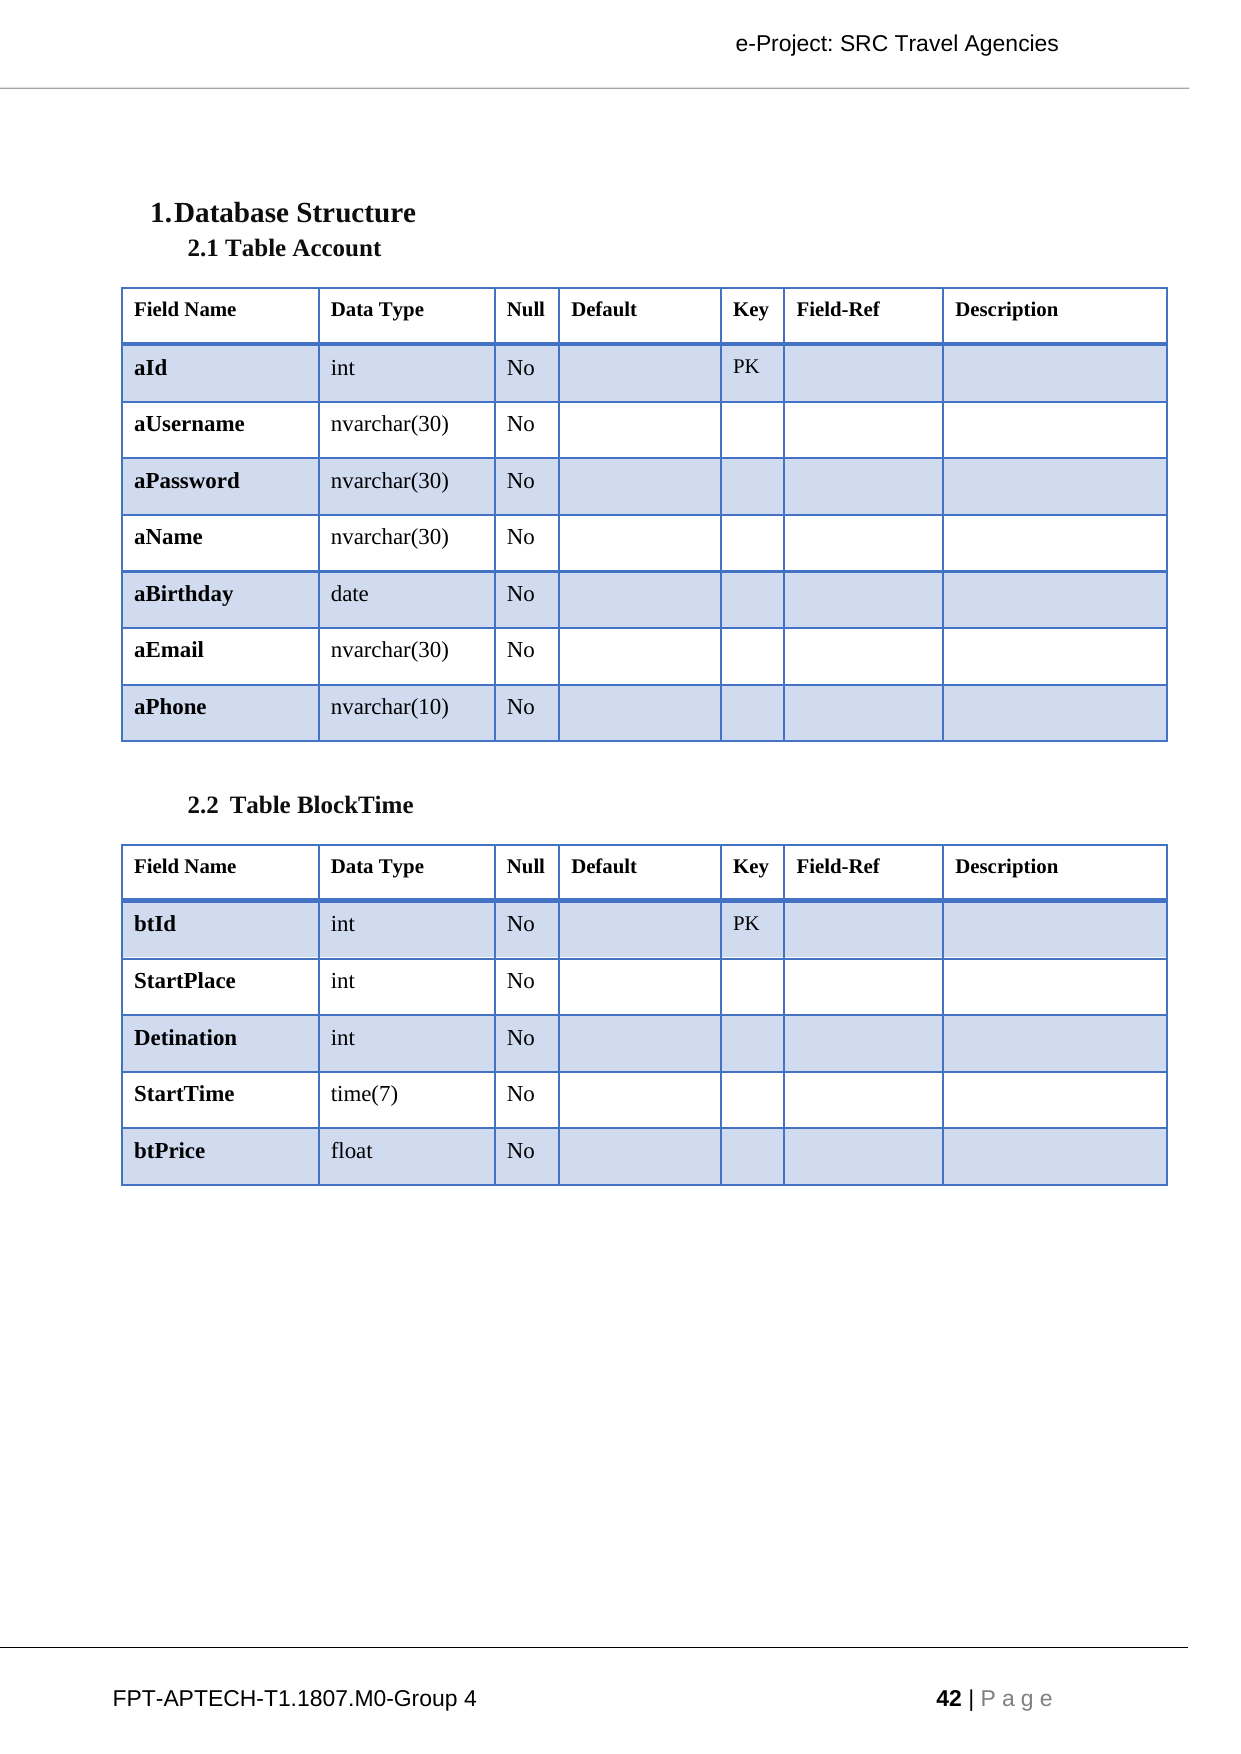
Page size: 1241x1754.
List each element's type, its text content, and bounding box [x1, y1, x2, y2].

table_header Field-Ref [785, 289, 942, 342]
table_header Data Type [320, 289, 494, 342]
table_header Description [944, 289, 1166, 342]
table_cell [560, 573, 720, 627]
table_header Key [722, 846, 783, 898]
table_cell No [496, 573, 558, 627]
table_cell [722, 960, 783, 1014]
table_header Field Name [123, 846, 318, 898]
table_cell StartPlace [123, 960, 318, 1014]
table_cell [722, 403, 783, 457]
table_cell [785, 1073, 942, 1127]
table_cell [944, 903, 1166, 957]
table_cell [785, 960, 942, 1014]
table_cell [944, 1016, 1166, 1071]
table_cell No [496, 903, 558, 957]
table_cell [722, 629, 783, 683]
table_cell [560, 516, 720, 570]
table_cell [722, 573, 783, 627]
table_cell float [320, 1129, 494, 1184]
table_cell aUsername [123, 403, 318, 457]
table_cell [785, 516, 942, 570]
table_cell nvarchar(30) [320, 629, 494, 683]
table_cell nvarchar(30) [320, 516, 494, 570]
table_cell No [496, 403, 558, 457]
table_cell Detination [123, 1016, 318, 1071]
table_cell [560, 346, 720, 401]
table_cell [560, 686, 720, 740]
table_cell No [496, 516, 558, 570]
table_cell time(7) [320, 1073, 494, 1127]
table_cell btId [123, 903, 318, 957]
table_cell [560, 403, 720, 457]
table_header Field-Ref [785, 846, 942, 898]
table_cell [785, 403, 942, 457]
table_cell [785, 686, 942, 740]
table_cell aEmail [123, 629, 318, 683]
table_cell [560, 1016, 720, 1071]
table_cell [560, 903, 720, 957]
table_cell No [496, 686, 558, 740]
table_cell PK [722, 346, 783, 401]
list 2.1 Table Account [187, 233, 1162, 262]
table_cell [944, 686, 1166, 740]
table_cell No [496, 1073, 558, 1127]
table_cell StartTime [123, 1073, 318, 1127]
table_header Default [560, 289, 720, 342]
table_header Field Name [123, 289, 318, 342]
table_cell [722, 686, 783, 740]
table_cell aId [123, 346, 318, 401]
table_cell [944, 960, 1166, 1014]
table_cell aBirthday [123, 573, 318, 627]
table_cell [785, 459, 942, 514]
table_cell [944, 516, 1166, 570]
table_cell [560, 629, 720, 683]
list Database Structure [150, 195, 1162, 228]
table_cell [560, 459, 720, 514]
table_cell nvarchar(30) [320, 403, 494, 457]
list 2.2 Table BlockTime [187, 790, 1162, 819]
table_cell [944, 403, 1166, 457]
table_cell No [496, 960, 558, 1014]
table_cell [785, 629, 942, 683]
table_cell [722, 1073, 783, 1127]
table_cell [722, 516, 783, 570]
table_cell [722, 1129, 783, 1184]
table_cell [944, 629, 1166, 683]
table_header Description [944, 846, 1166, 898]
table_header Key [722, 289, 783, 342]
table_cell No [496, 1129, 558, 1184]
table_cell [785, 1016, 942, 1071]
table_cell No [496, 1016, 558, 1071]
table_cell [560, 960, 720, 1014]
table_cell PK [722, 903, 783, 957]
table_cell No [496, 459, 558, 514]
table_cell [944, 346, 1166, 401]
table_cell [944, 459, 1166, 514]
table_cell [785, 346, 942, 401]
table_cell [785, 1129, 942, 1184]
table_cell nvarchar(30) [320, 459, 494, 514]
table_cell [785, 903, 942, 957]
table_header Data Type [320, 846, 494, 898]
table_cell int [320, 346, 494, 401]
table_cell date [320, 573, 494, 627]
table_cell int [320, 960, 494, 1014]
table_cell nvarchar(10) [320, 686, 494, 740]
table_cell [785, 573, 942, 627]
table_cell [722, 1016, 783, 1071]
table_cell int [320, 1016, 494, 1071]
table_cell [944, 1129, 1166, 1184]
table_cell aName [123, 516, 318, 570]
table_cell [944, 1073, 1166, 1127]
table_cell int [320, 903, 494, 957]
table_cell [560, 1073, 720, 1127]
table_cell aPassword [123, 459, 318, 514]
table_cell aPhone [123, 686, 318, 740]
table_header Null [496, 289, 558, 342]
table_cell btPrice [123, 1129, 318, 1184]
table_cell [722, 459, 783, 514]
table_cell [560, 1129, 720, 1184]
table_cell No [496, 629, 558, 683]
table_header Default [560, 846, 720, 898]
table_header Null [496, 846, 558, 898]
table_cell No [496, 346, 558, 401]
table_cell [944, 573, 1166, 627]
